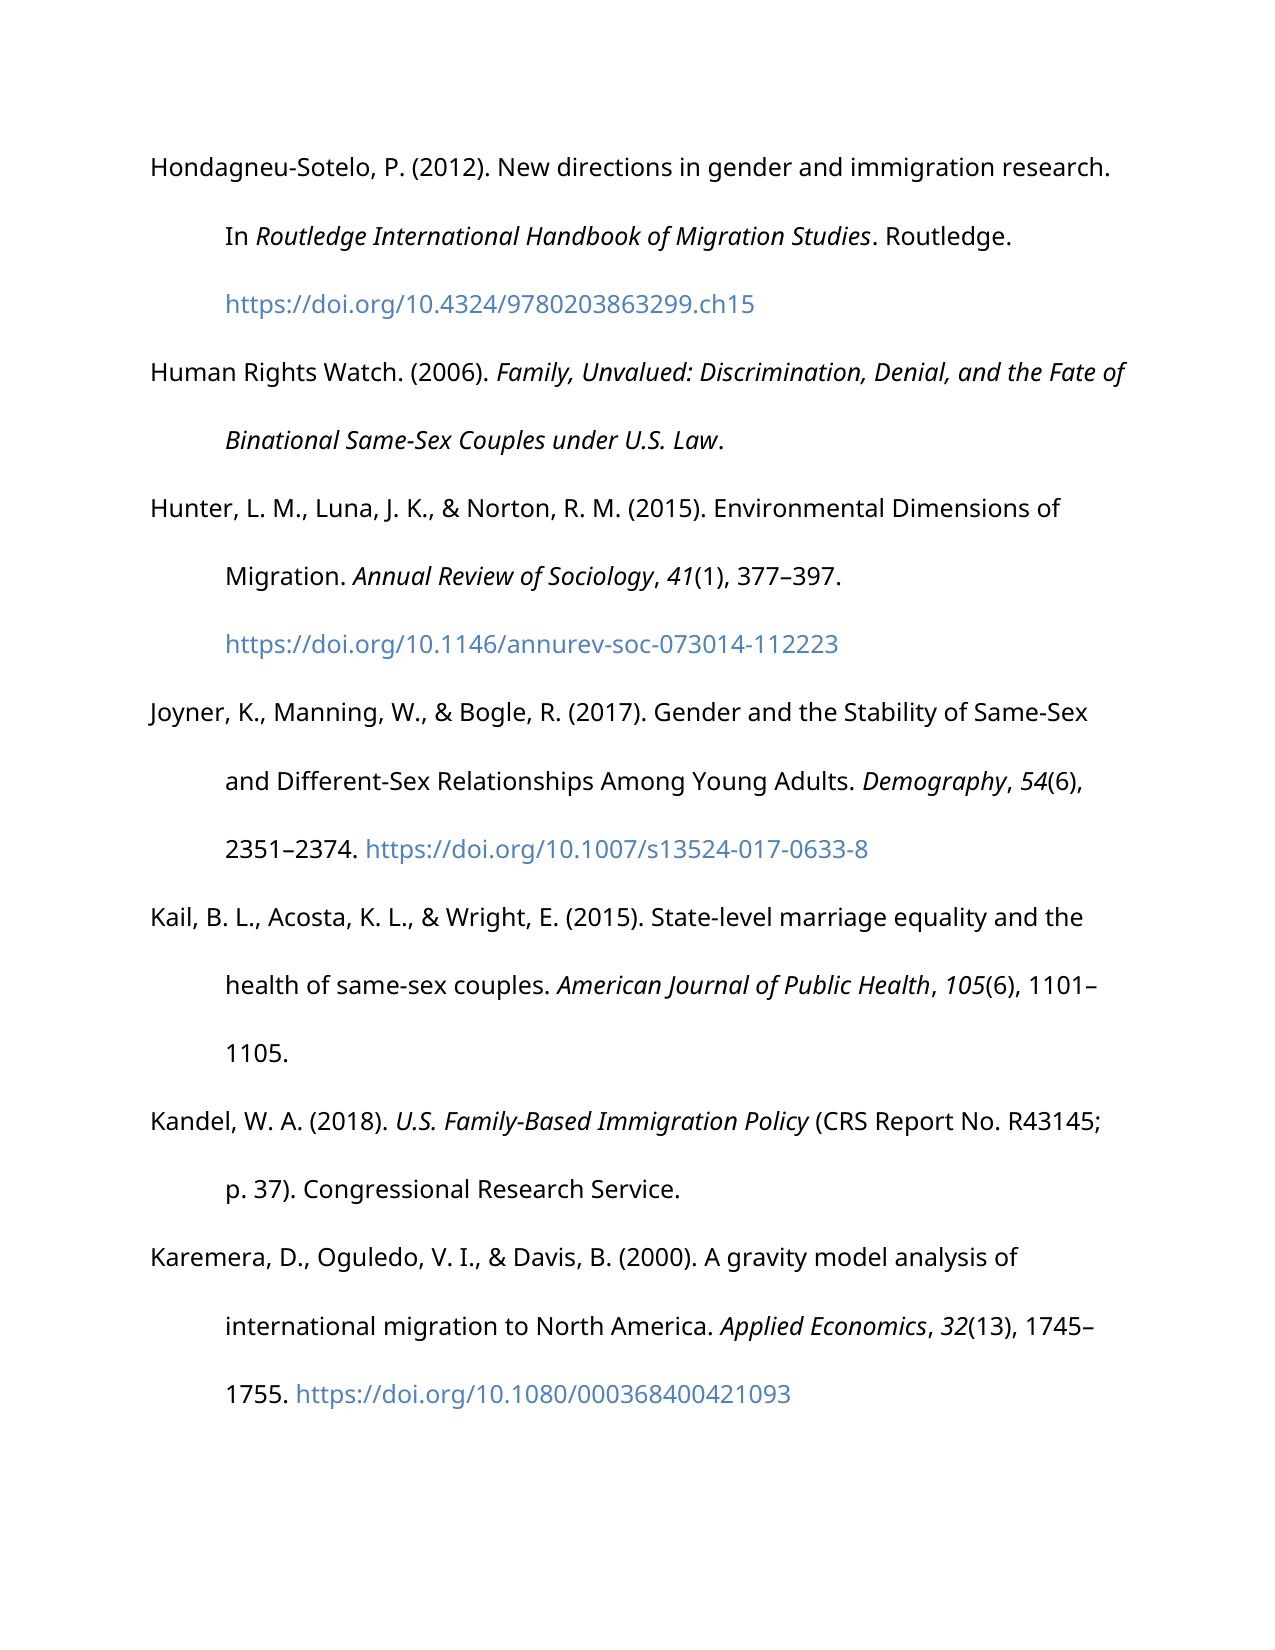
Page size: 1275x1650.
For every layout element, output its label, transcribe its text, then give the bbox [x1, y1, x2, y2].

text Joyner, K., Manning, W., & Bogle, R. (2017). Gender and the Stability of Same-Sex and Different-Sex Relationships Among Young Adults. Demography, 54(6), 2351–2374. https://doi.org/10.1007/s13524-017-0633-8 [150, 695, 1125, 865]
text Karemera, D., Oguledo, V. I., & Davis, B. (2000). A gravity model analysis of international migration to North America. Applied Economics, 32(13), 1745–1755. https://doi.org/10.1080/000368400421093 [150, 1240, 1125, 1410]
text Kandel, W. A. (2018). U.S. Family-Based Immigration Policy (CRS Report No. R43145; p. 37). Congressional Research Service. [150, 1104, 1125, 1206]
text Hondagneu-Sotelo, P. (2012). New directions in gender and immigration research. In Routledge International Handbook of Migration Studies. Routledge. https://doi.org/10.4324/9780203863299.ch15 [150, 150, 1125, 320]
text Kail, B. L., Acosta, K. L., & Wright, E. (2015). State-level marriage equality and the health of same-sex couples. American Journal of Public Health, 105(6), 1101–1105. [150, 899, 1125, 1070]
text Human Rights Watch. (2006). Family, Unvalued: Discrimination, Denial, and the Fate of Binational Same-Sex Couples under U.S. Law. [150, 354, 1125, 457]
text Hunter, L. M., Luna, J. K., & Norton, R. M. (2015). Environmental Dimensions of Migration. Annual Review of Sociology, 41(1), 377–397. https://doi.org/10.1146/annurev-soc-073014-112223 [150, 491, 1125, 661]
